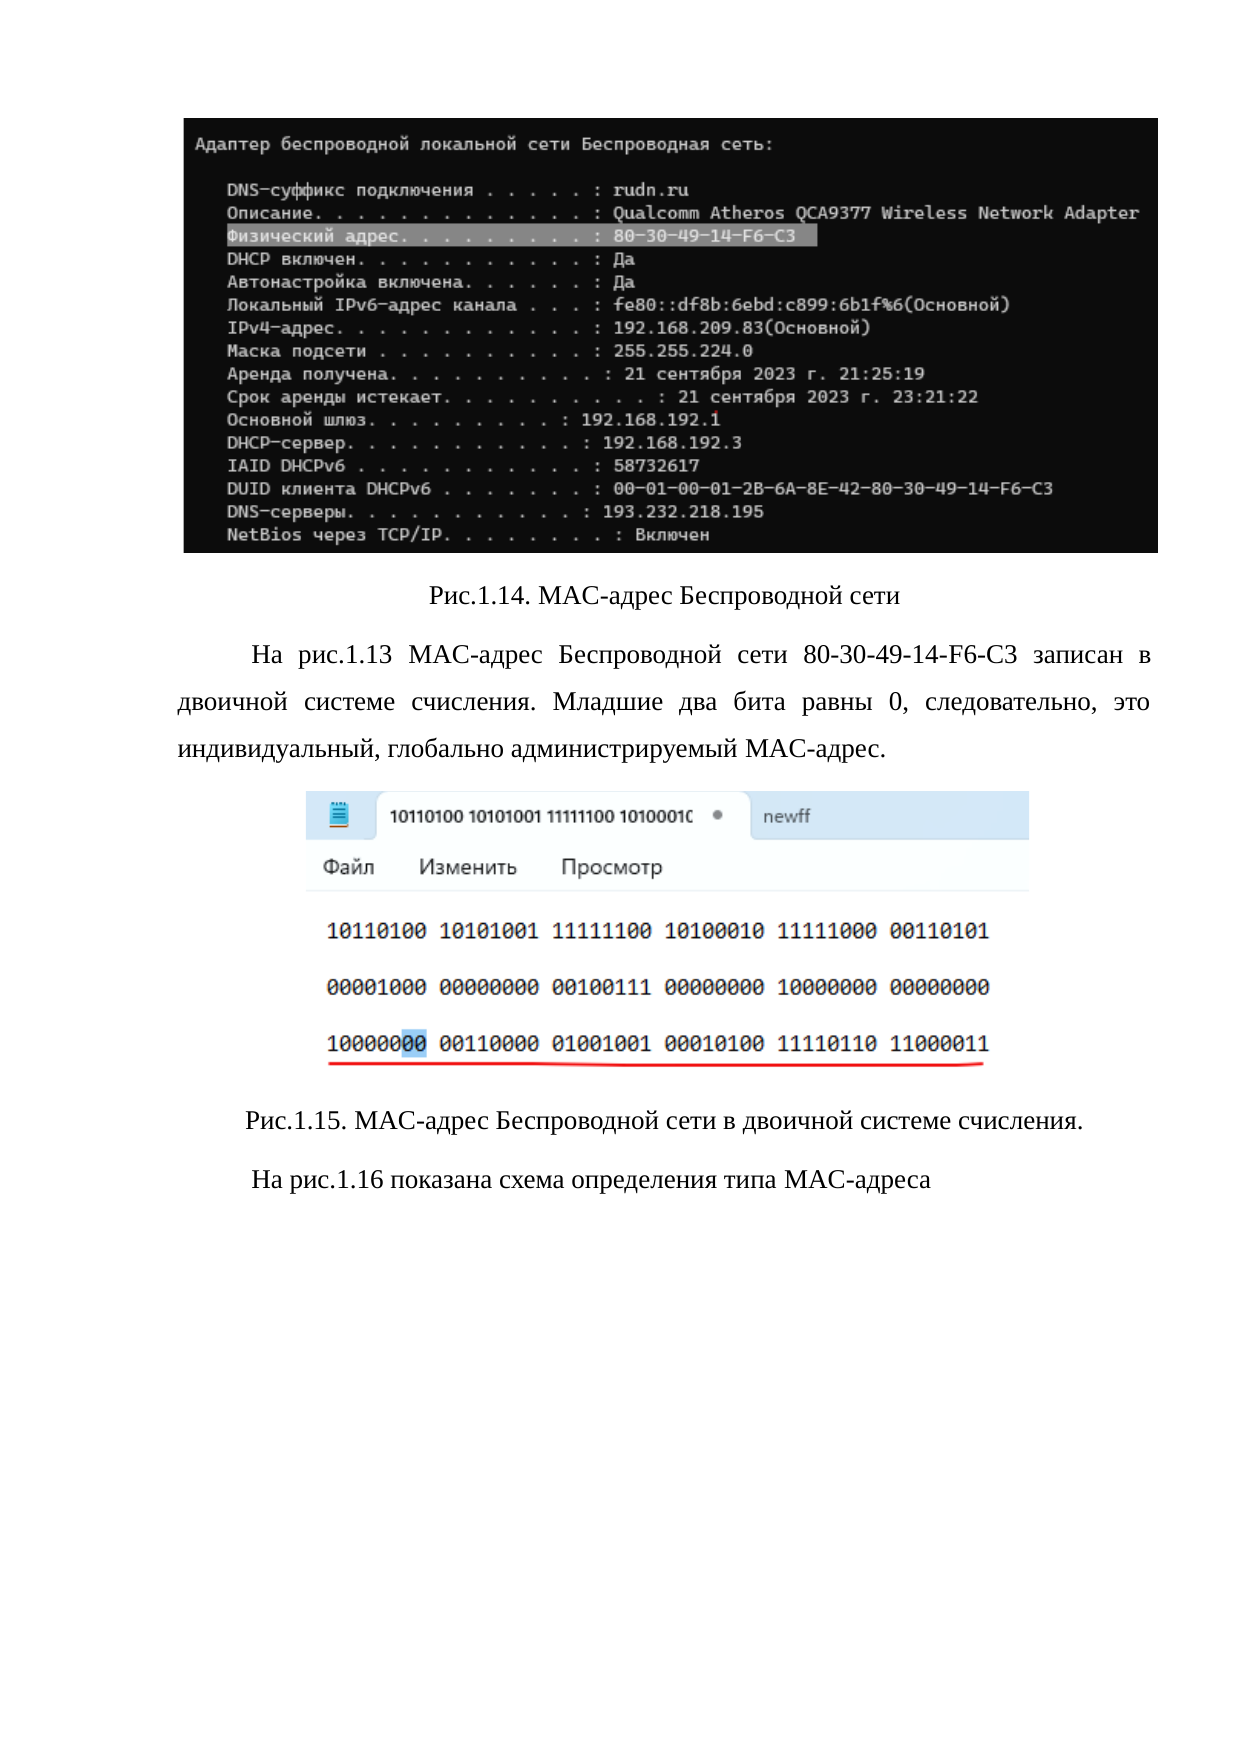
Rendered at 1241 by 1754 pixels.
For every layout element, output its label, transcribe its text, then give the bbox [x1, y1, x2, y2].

picture [183, 118, 1158, 553]
text На рис.1.16 показана схема определения типа MAC-адреса [177, 1163, 1152, 1194]
text Рис.1.15. MAC-адрес Беспроводной сети в двоичной системе счисления. [177, 1104, 1152, 1135]
text На рис.1.13 MAC-адрес Беспроводной сети 80-30-49-14-F6-C3 записан в двоичной системе счисления. Младшие два бита равны 0, следовательно, это индивидуальный, глобально администрируемый MAC-адрес. [177, 638, 1152, 763]
text Рис.1.14. MAC-адрес Беспроводной сети [177, 579, 1152, 610]
picture [305, 791, 1030, 1078]
